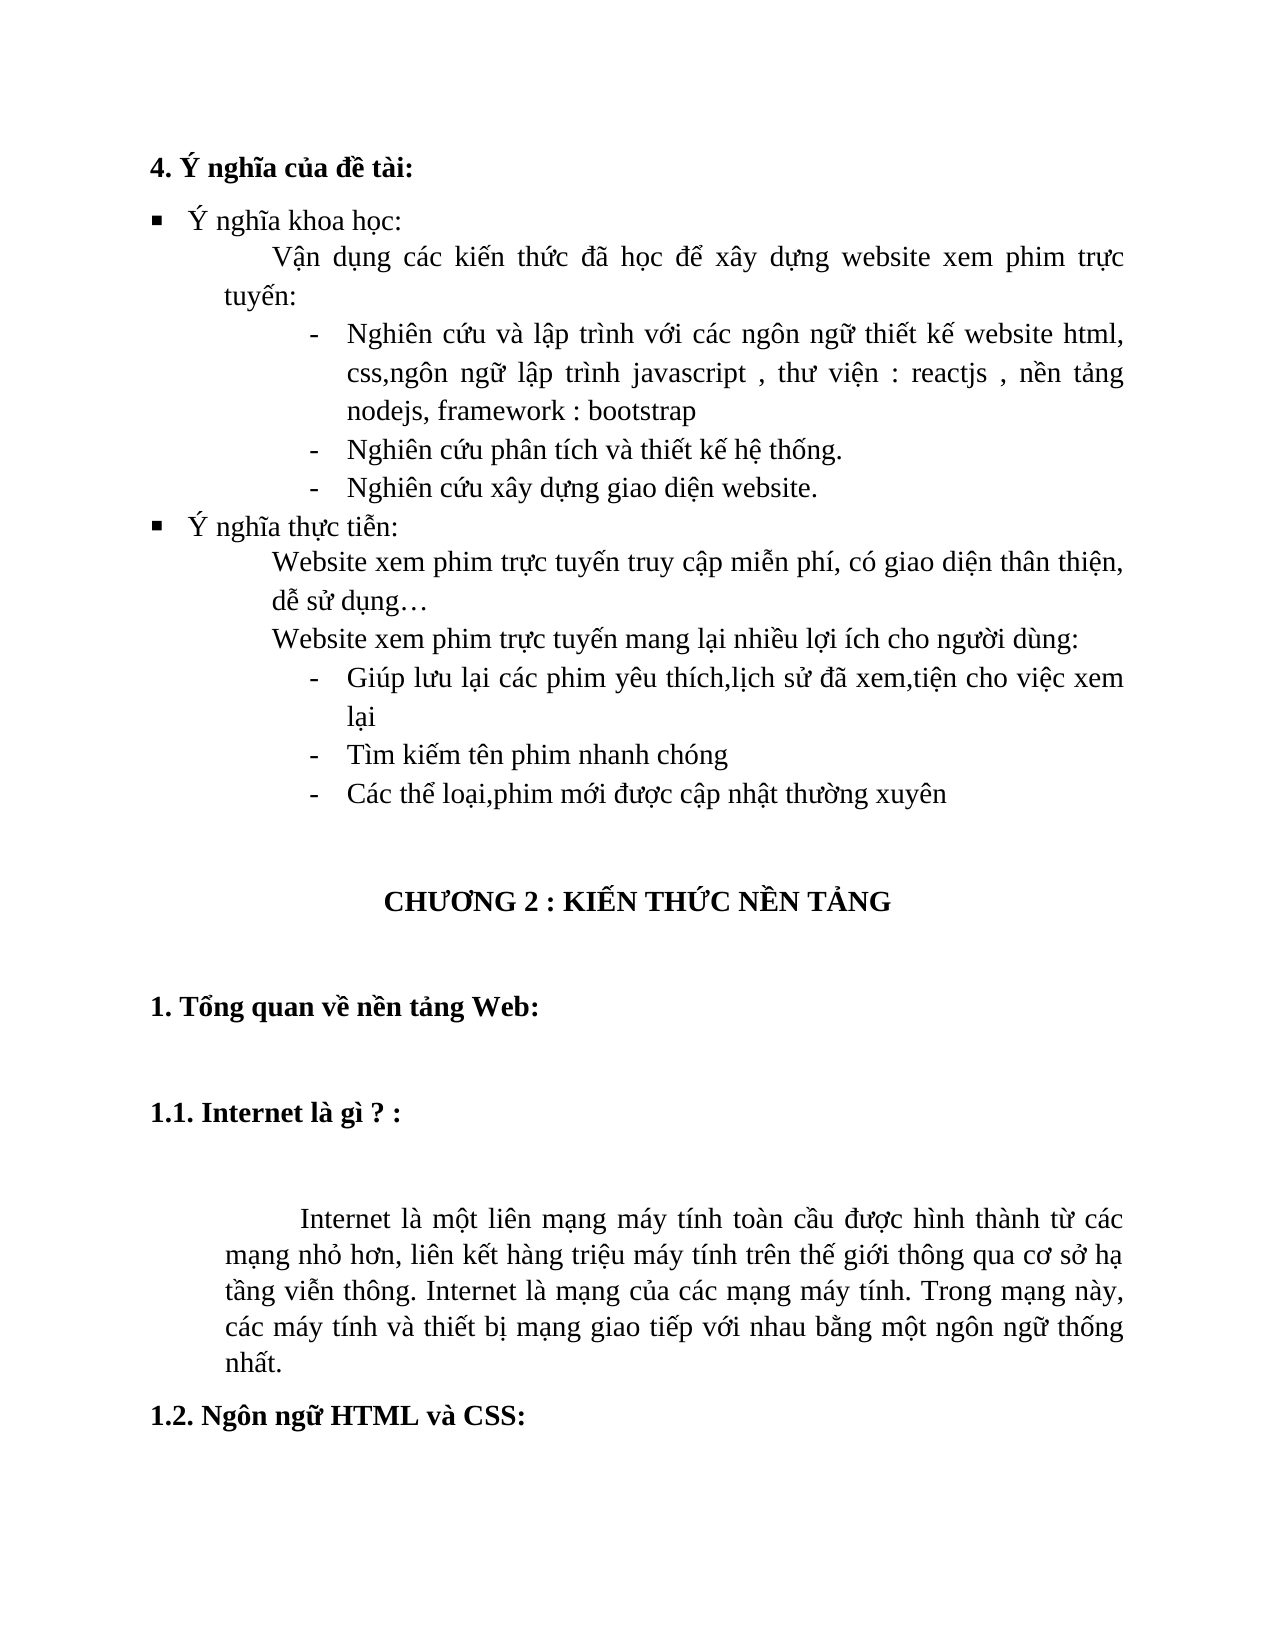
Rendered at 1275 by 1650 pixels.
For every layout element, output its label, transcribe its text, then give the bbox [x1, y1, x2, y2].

text CHƯƠNG 2 : KIẾN THỨC NỀN TẢNG [150, 884, 1125, 917]
text 1.1. Internet là gì ? : [150, 1095, 1125, 1129]
list Vận dụng các kiến thức đã học để xây dựng website xem phim trực tuyến: [224, 239, 1125, 311]
text Internet là một liên mạng máy tính toàn cầu được hình thành từ các mạng nhỏ hơn, liên kết hàng triệu máy tính trên thế giới thông qua cơ sở hạ tầng viễn thông. Internet là mạng của các mạng máy tính. Trong mạng này, các máy tính và thiết bị mạng giao tiếp với nhau bằng một ngôn ngữ thống nhất. [225, 1201, 1125, 1379]
list Nghiên cứu xây dựng giao diện website. [309, 470, 1125, 504]
list Ý nghĩa khoa học: [150, 203, 1125, 237]
list Tìm kiếm tên phim nhanh chóng [309, 737, 1125, 771]
list Website xem phim trực tuyến truy cập miễn phí, có giao diện thân thiện, dễ sử dụng… [272, 544, 1125, 617]
list Các thể loại,phim mới được cập nhật thường xuyên [309, 776, 1125, 809]
list Website xem phim trực tuyến mang lại nhiều lợi ích cho người dùng: [272, 622, 1125, 655]
text 4. Ý nghĩa của đề tài: [150, 150, 1125, 183]
list Ý nghĩa thực tiễn: [150, 509, 1125, 543]
list Nghiên cứu phân tích và thiết kế hệ thống. [309, 432, 1125, 465]
list Nghiên cứu và lập trình với các ngôn ngữ thiết kế website html, css,ngôn ngữ lập trình javascript , thư viện : reactjs , nền tảng nodejs, framework : bootstrap [309, 316, 1125, 427]
text 1.2. Ngôn ngữ HTML và CSS: [150, 1398, 1125, 1432]
text 1. Tổng quan về nền tảng Web: [150, 989, 1125, 1023]
list Giúp lưu lại các phim yêu thích,lịch sử đã xem,tiện cho việc xem lại [309, 660, 1125, 732]
